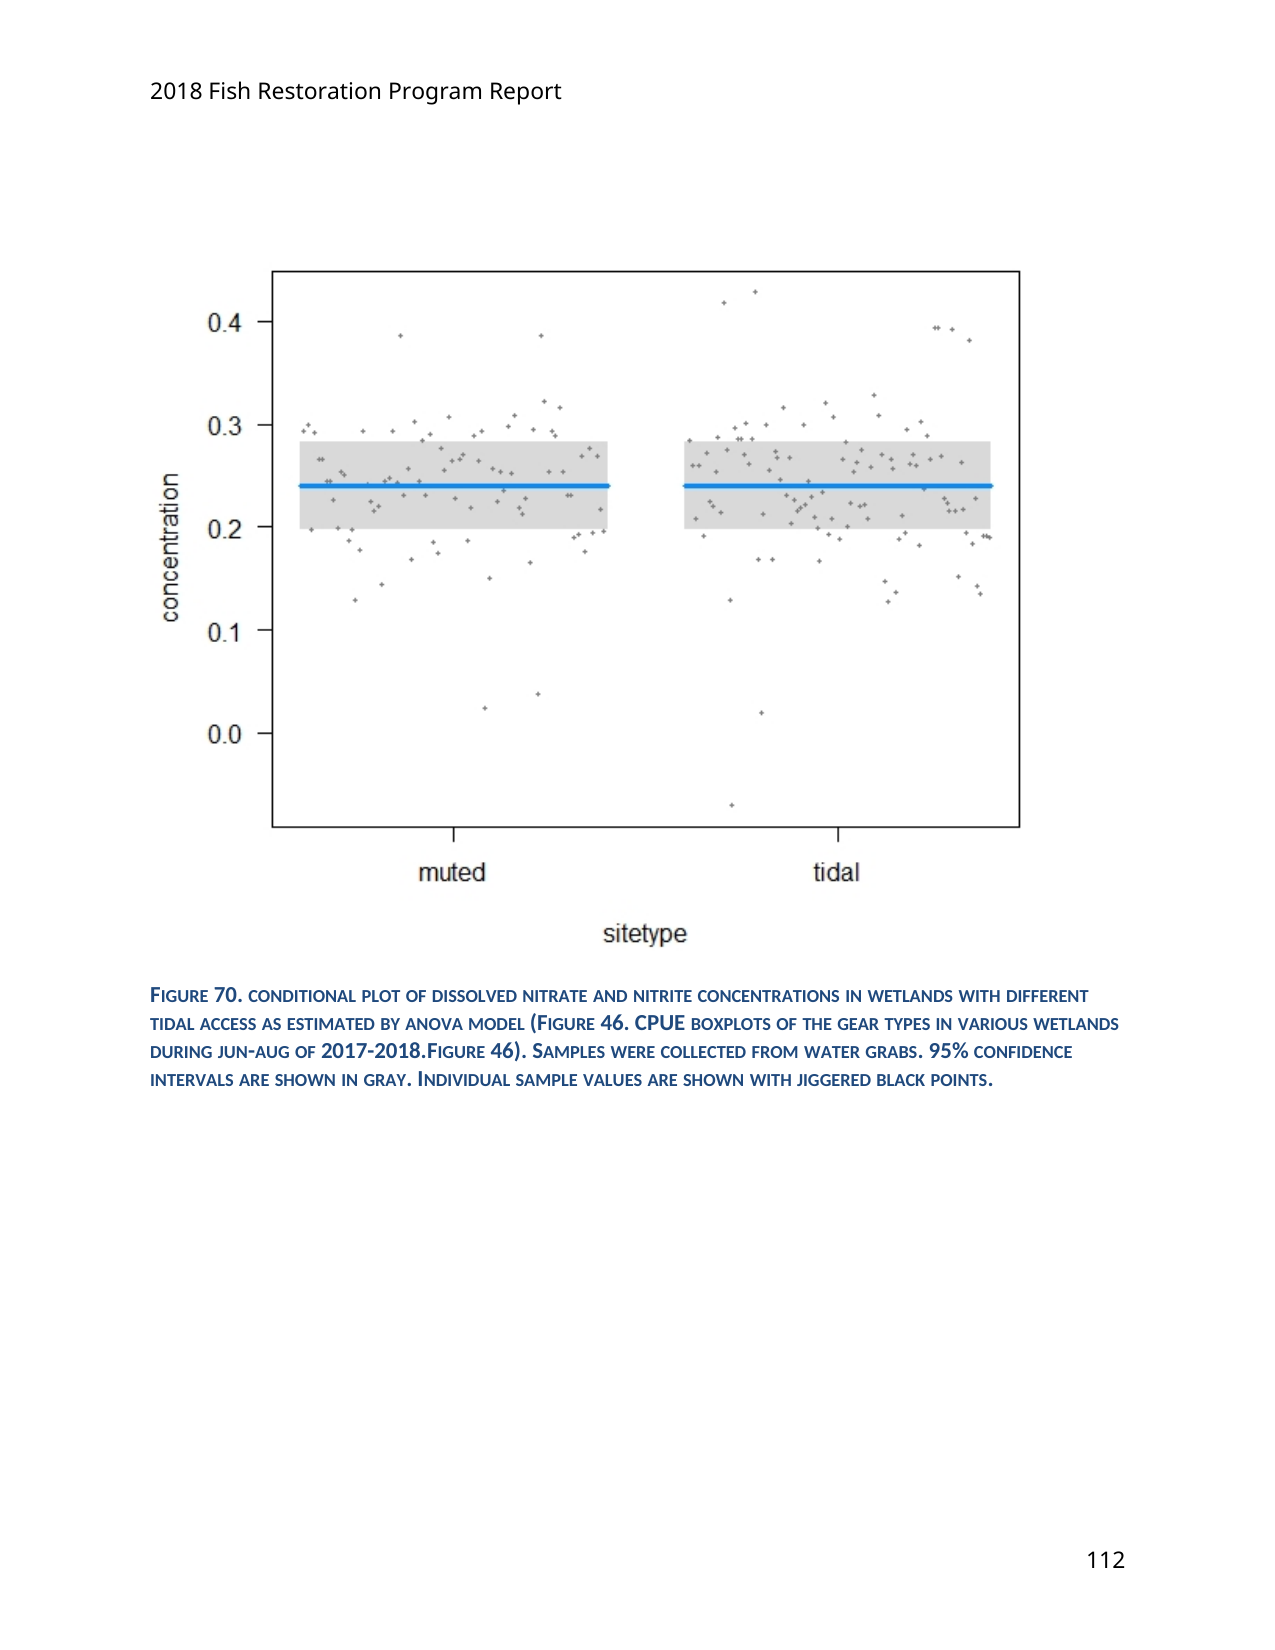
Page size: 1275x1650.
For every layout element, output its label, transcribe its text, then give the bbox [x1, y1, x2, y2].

text Figure 70. conditional plot of dissolved nitrate and nitrite concentrations in wetlands with different tidal access as estimated by anova model (Figure 51). Samples were collected from water grabs. 95% confidence intervals are shown in gray. Individual sample values are shown with jiggered black points. [150, 980, 1125, 1092]
picture [150, 150, 1083, 980]
